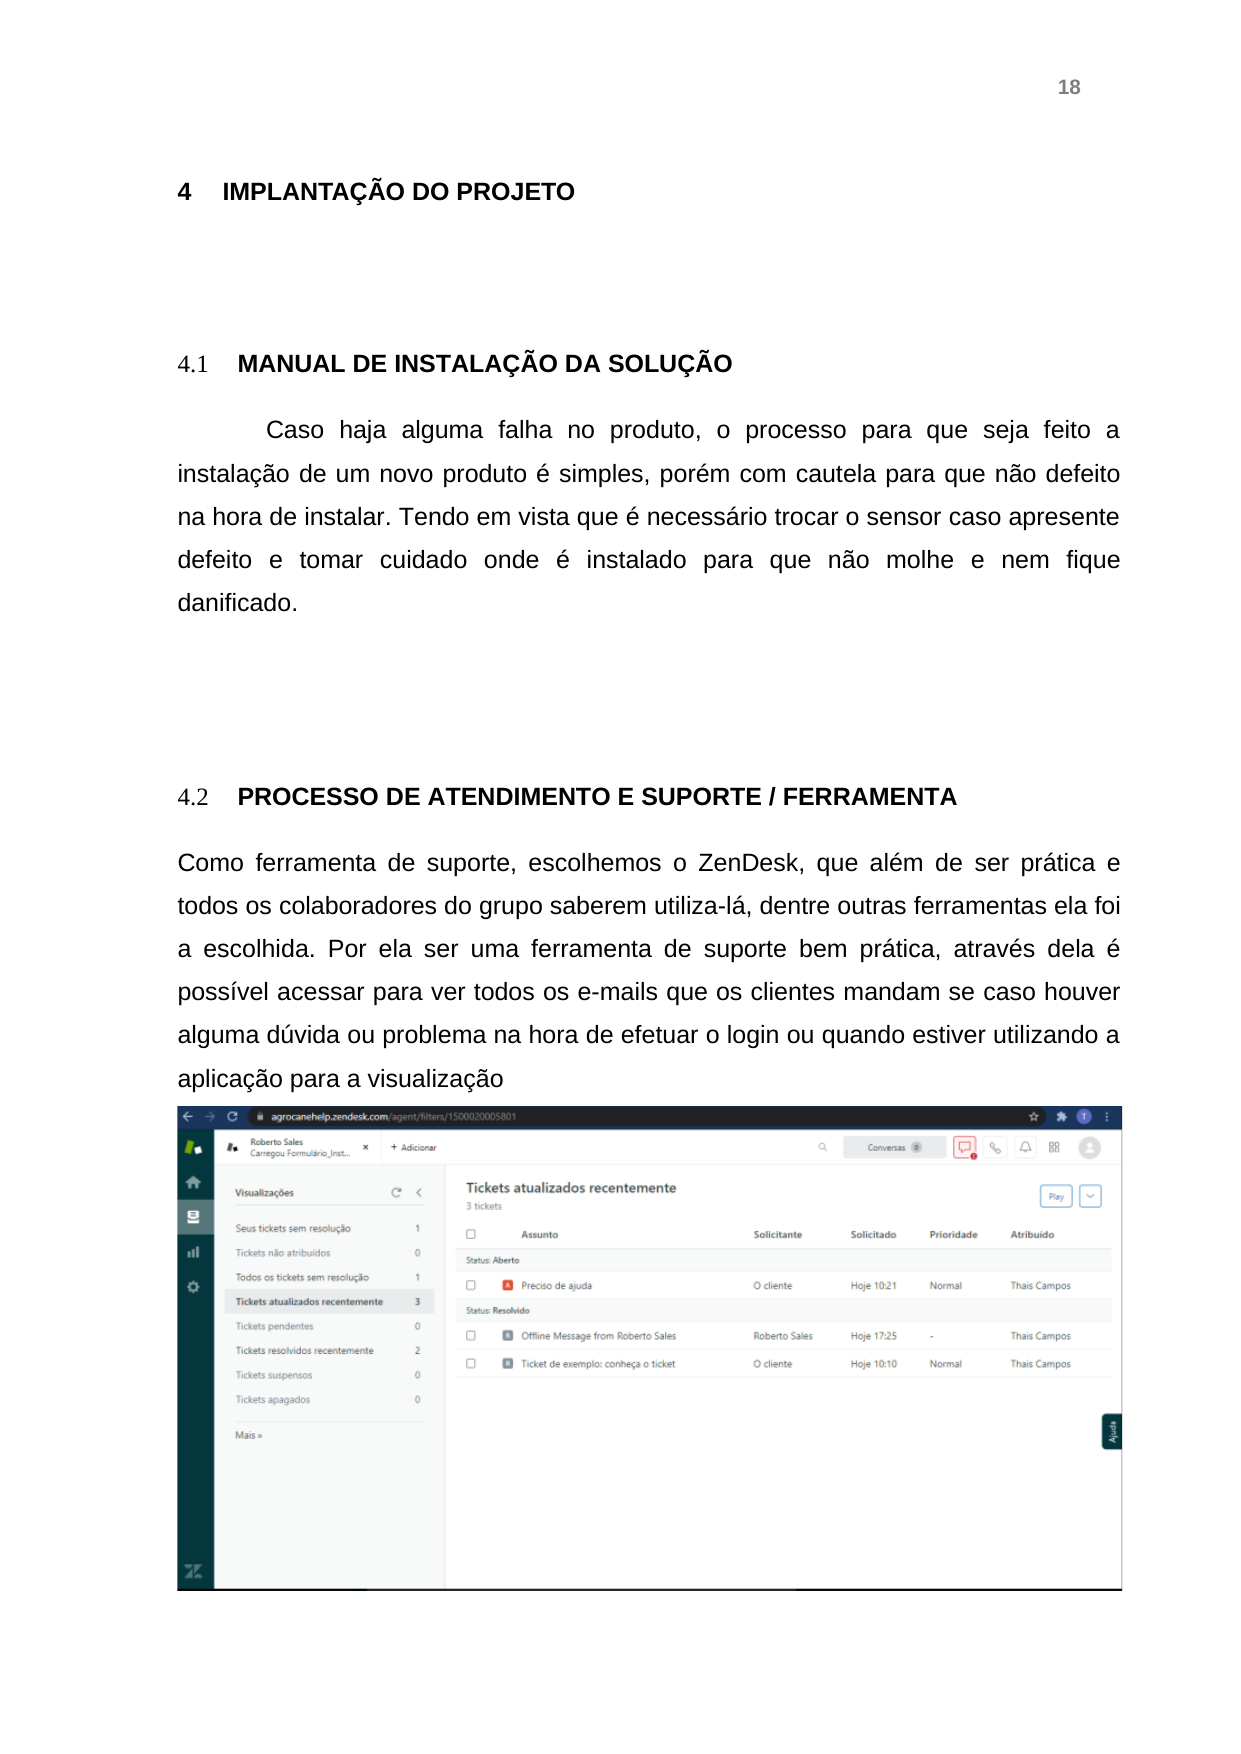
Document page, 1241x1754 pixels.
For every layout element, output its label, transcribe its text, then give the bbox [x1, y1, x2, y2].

text Caso haja alguma falha no produto, o processo para que seja feito a instalação de um novo produto é simples, porém com cautela para que não defeito na hora de instalar. Tendo em vista que é necessário trocar o sensor caso apresente defeito e tomar cuidado onde é instalado para que não molhe e nem fique danificado. [177, 415, 1122, 617]
subtitle Manual de Instalação da solução [177, 349, 1122, 378]
picture [177, 1106, 1123, 1591]
subtitle implantação do projeto [177, 177, 1122, 206]
subtitle Processo de Atendimento e Suporte / FERRAMENTA [177, 782, 1122, 811]
text Como ferramenta de suporte, escolhemos o ZenDesk, que além de ser prática e todos os colaboradores do grupo saberem utiliza-lá, dentre outras ferramentas ela foi a escolhida. Por ela ser uma ferramenta de suporte bem prática, através dela é possível acessar para ver todos os e-mails que os clientes mandam se caso houver alguma dúvida ou problema na hora de efetuar o login ou quando estiver utilizando a aplicação para a visualização [177, 848, 1122, 1092]
